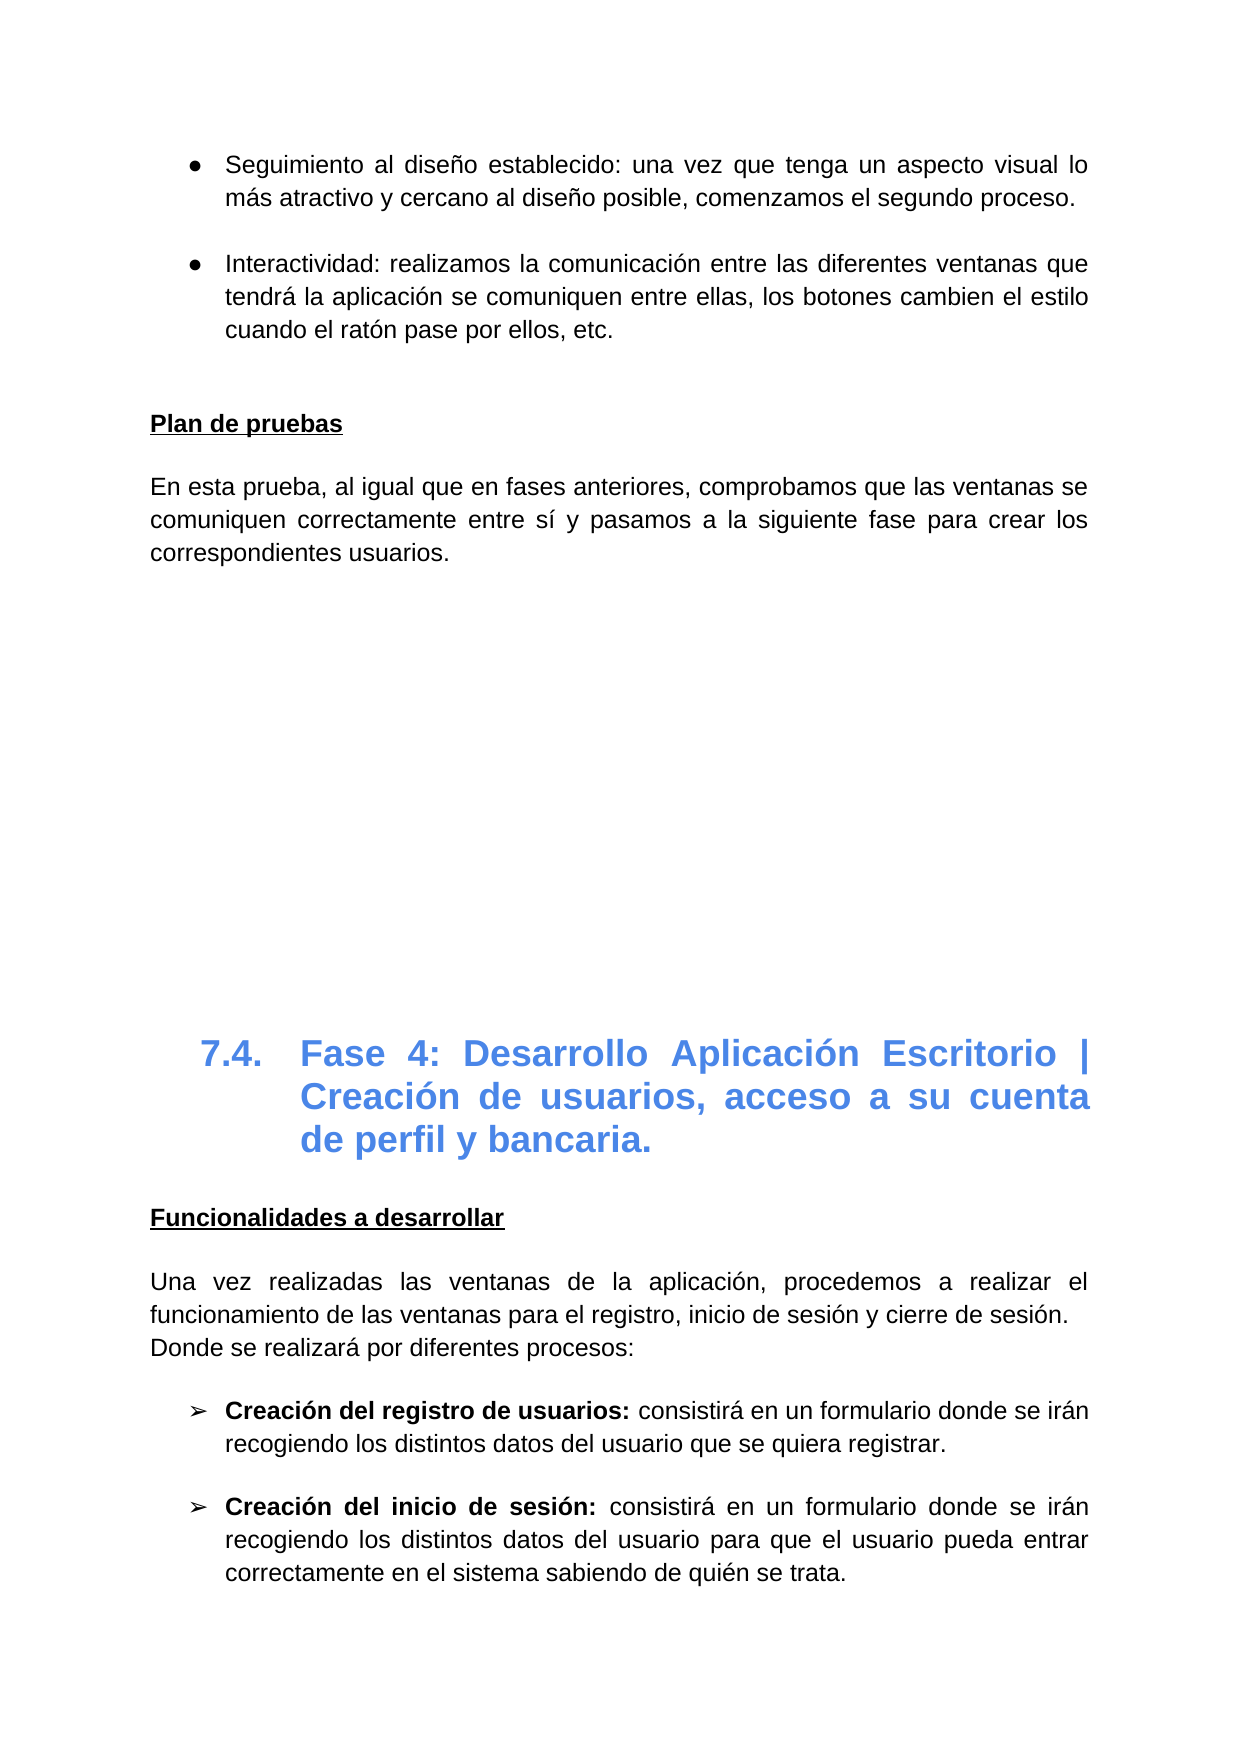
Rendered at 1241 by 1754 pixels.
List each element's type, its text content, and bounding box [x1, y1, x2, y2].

subtitle Fase 4: Desarrollo Aplicación Escritorio | Creación de usuarios, acceso a su cuenta de perfil y bancaria. [262, 1031, 1090, 1161]
list Creación del inicio de sesión: consistirá en un formulario donde se irán recogiendo los distintos datos del usuario para que el usuario pueda entrar correctamente en el sistema sabiendo de quién se trata. [187, 1492, 1090, 1587]
text Funcionalidades a desarrollar [150, 1203, 1090, 1232]
list Creación del registro de usuarios: consistirá en un formulario donde se irán recogiendo los distintos datos del usuario que se quiera registrar. [187, 1396, 1090, 1458]
list Interactividad: realizamos la comunicación entre las diferentes ventanas que tendrá la aplicación se comuniquen entre ellas, los botones cambien el estilo cuando el ratón pase por ellos, etc. [187, 249, 1090, 344]
text Plan de pruebas [150, 408, 1090, 437]
list Seguimiento al diseño establecido: una vez que tenga un aspecto visual lo más atractivo y cercano al diseño posible, comenzamos el segundo proceso. [187, 150, 1090, 212]
text En esta prueba, al igual que en fases anteriores, comprobamos que las ventanas se comuniquen correctamente entre sí y pasamos a la siguiente fase para crear los correspondientes usuarios. [150, 472, 1090, 567]
text Donde se realizará por diferentes procesos: [150, 1333, 1090, 1361]
text Una vez realizadas las ventanas de la aplicación, procedemos a realizar el funcionamiento de las ventanas para el registro, inicio de sesión y cierre de sesión. [150, 1267, 1090, 1328]
